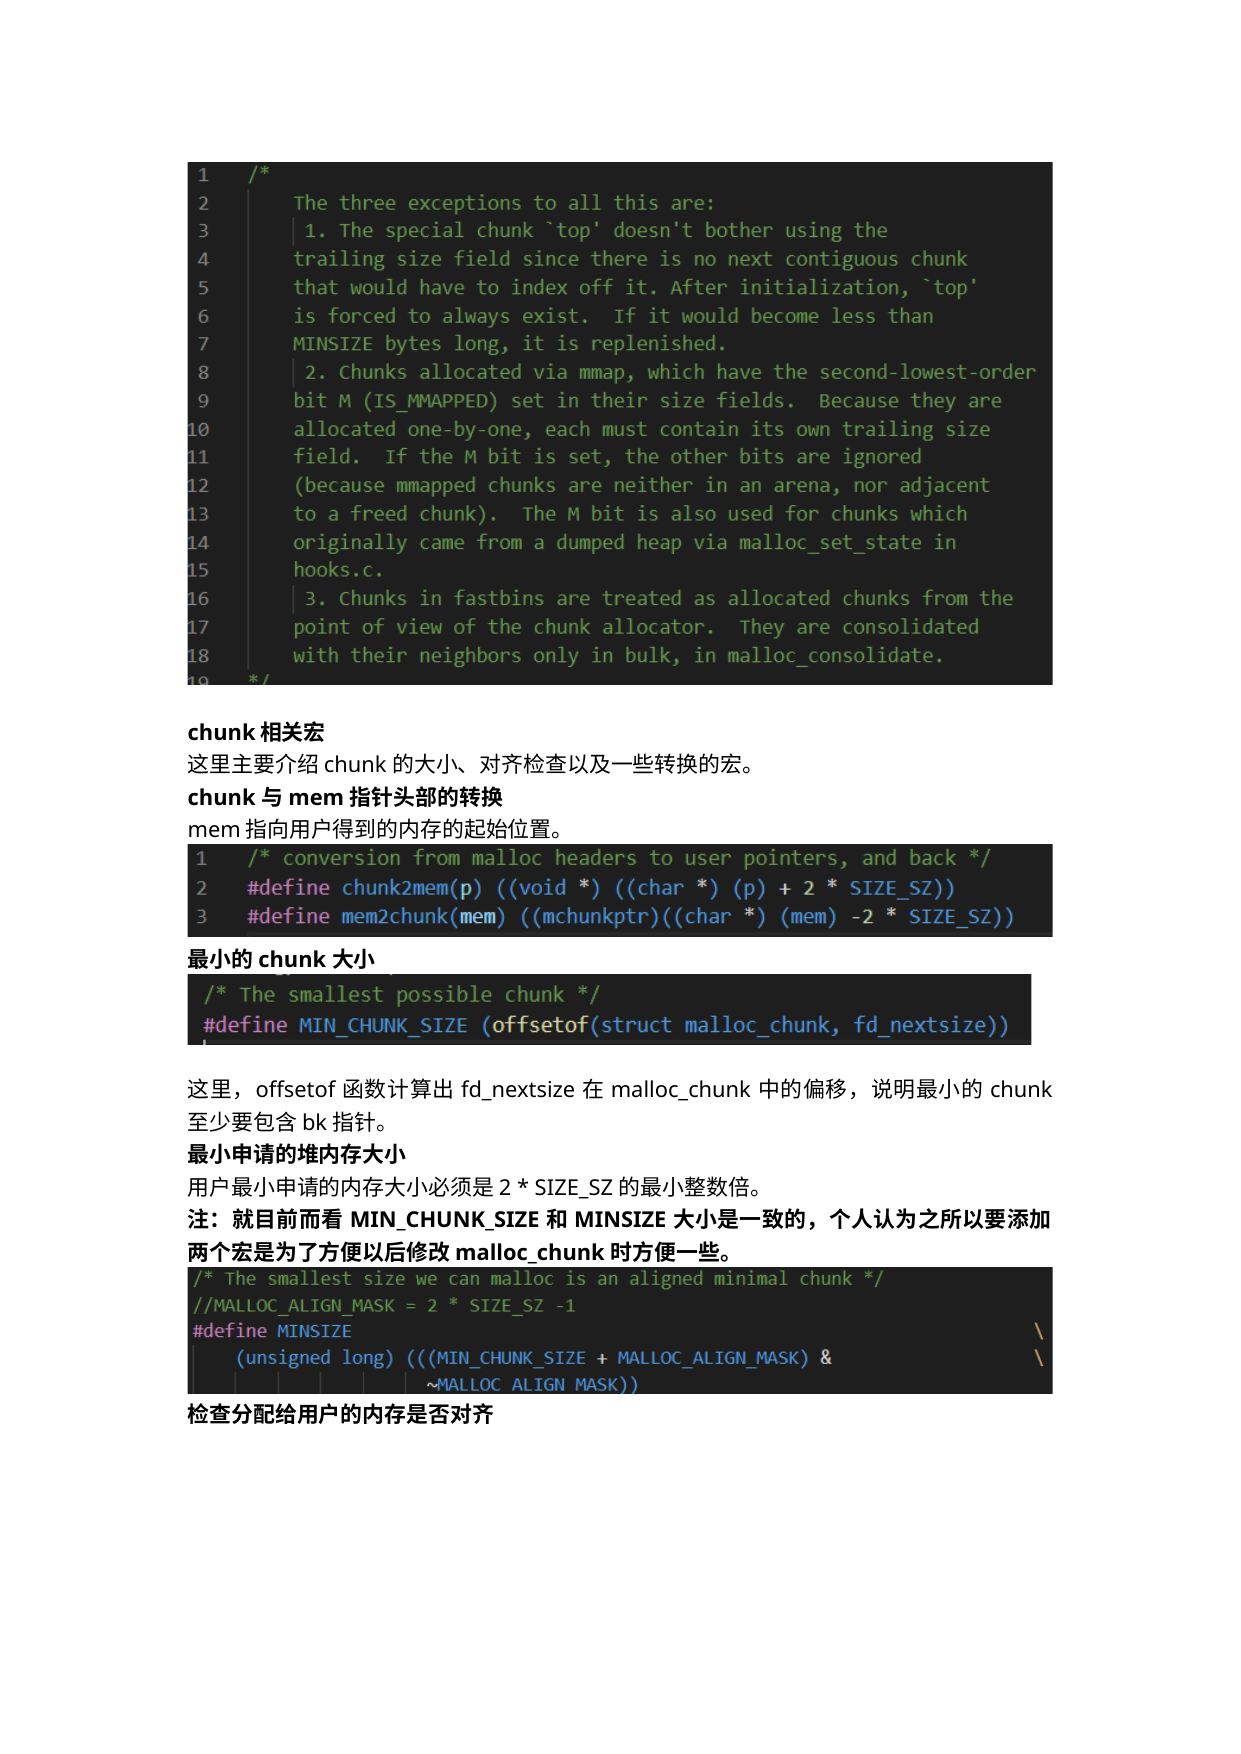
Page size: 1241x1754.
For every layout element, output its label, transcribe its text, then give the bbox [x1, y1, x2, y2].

text chunk相关宏 [187, 714, 1053, 747]
text 最小申请的堆内存大小 [187, 1137, 1053, 1169]
text 检查分配给用户的内存是否对齐 [187, 1397, 1053, 1429]
picture [187, 974, 1032, 1045]
text mem指向用户得到的内存的起始位置。 [187, 812, 1053, 844]
picture [187, 844, 1053, 937]
text chunk 与 mem 指针头部的转换 [187, 779, 1053, 812]
text 这里，offsetof 函数计算出 fd_nextsize 在 malloc_chunk 中的偏移，说明最小的 chunk 至少要包含 bk 指针。 [187, 1072, 1053, 1137]
text 注：就目前而看 MIN_CHUNK_SIZE 和 MINSIZE 大小是一致的，个人认为之所以要添加两个宏是为了方便以后修改 malloc_chunk 时方便一些。 [187, 1202, 1053, 1267]
text 这里主要介绍 chunk 的大小、对齐检查以及一些转换的宏。 [187, 747, 1053, 779]
picture [187, 1267, 1053, 1394]
text 用户最小申请的内存大小必须是 2 * SIZE_SZ 的最小整数倍。 [187, 1169, 1053, 1202]
picture [187, 162, 1053, 685]
text 最小的 chunk 大小 [187, 942, 1053, 974]
